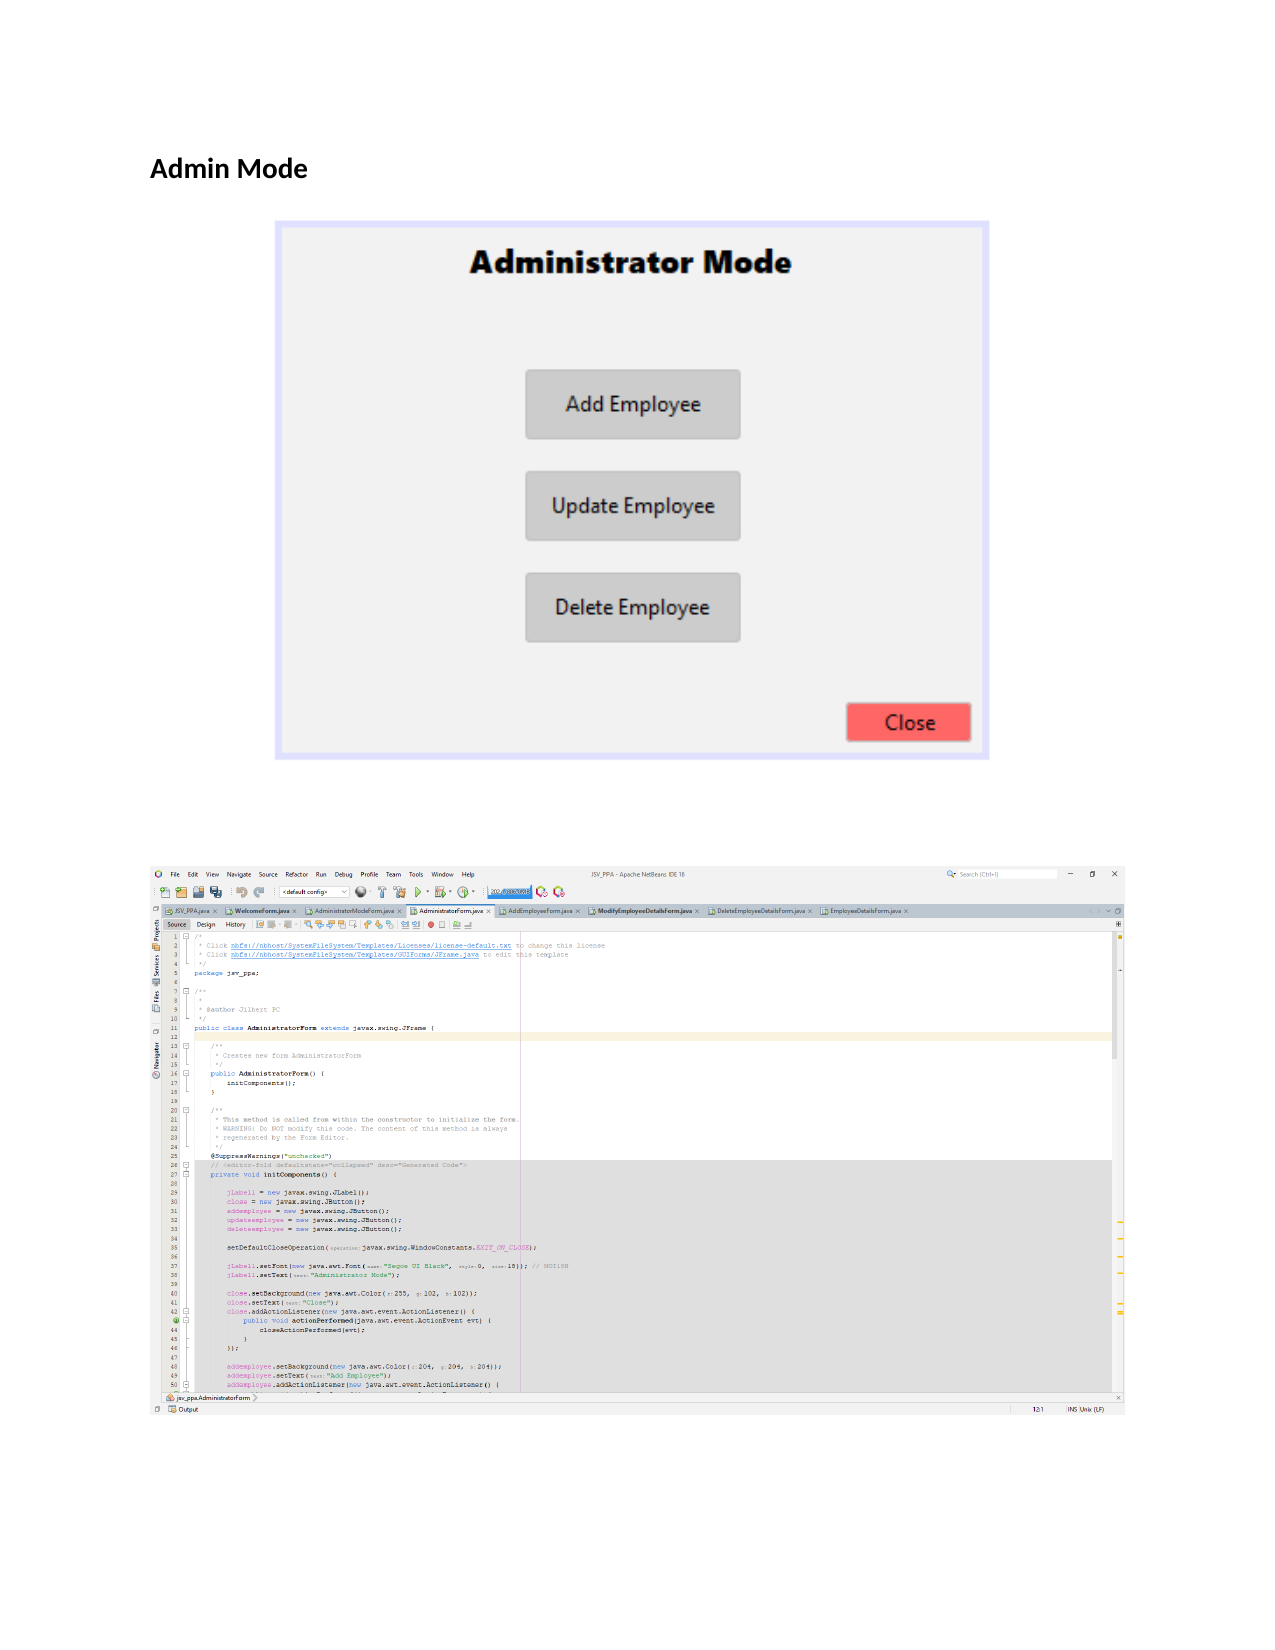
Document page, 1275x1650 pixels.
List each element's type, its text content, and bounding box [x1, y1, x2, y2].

picture [258, 206, 1017, 778]
picture [150, 866, 1125, 1415]
text Admin Mode [150, 150, 1125, 186]
